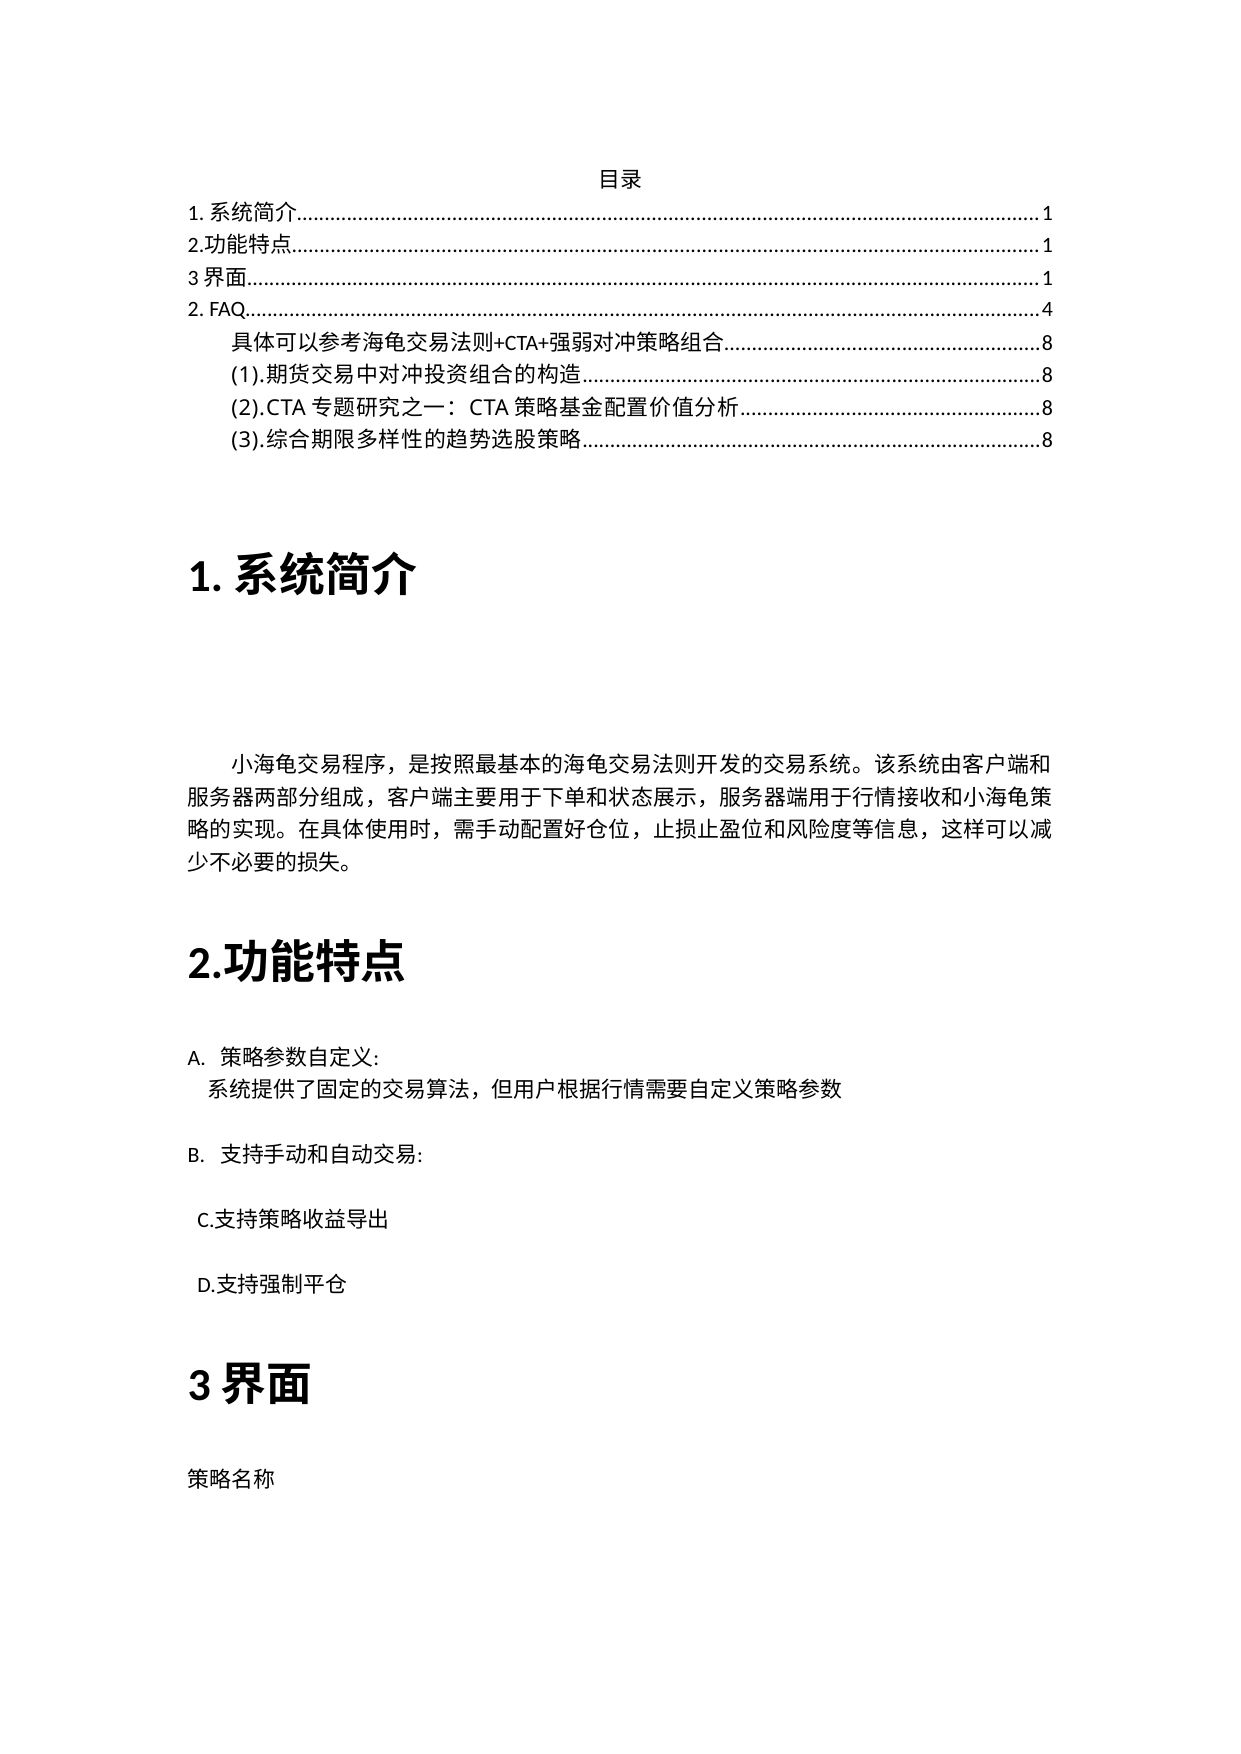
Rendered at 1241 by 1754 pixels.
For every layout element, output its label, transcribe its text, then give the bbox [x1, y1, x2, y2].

text 小海龟交易程序，是按照最基本的海龟交易法则开发的交易系统。该系统由客户端和服务器两部分组成，客户端主要用于下单和状态展示，服务器端用于行情接收和小海龟策略的实现。在具体使用时，需手动配置好仓位，止损止盈位和风险度等信息，这样可以减少不必要的损失。 [187, 747, 1053, 877]
subtitle 系统简介 [187, 522, 1053, 620]
text C.支持策略收益导出 [187, 1202, 1053, 1234]
text 2.功能特点 [187, 909, 1053, 1007]
list 3界面 [187, 1332, 1053, 1429]
list 支持手动和自动交易: [187, 1137, 1053, 1169]
text D.支持强制平仓 [187, 1267, 1053, 1299]
list 策略名称 [187, 1462, 1053, 1494]
list 策略参数自定义: [187, 1039, 1053, 1072]
text 系统提供了固定的交易算法，但用户根据行情需要自定义策略参数 [187, 1072, 1053, 1104]
